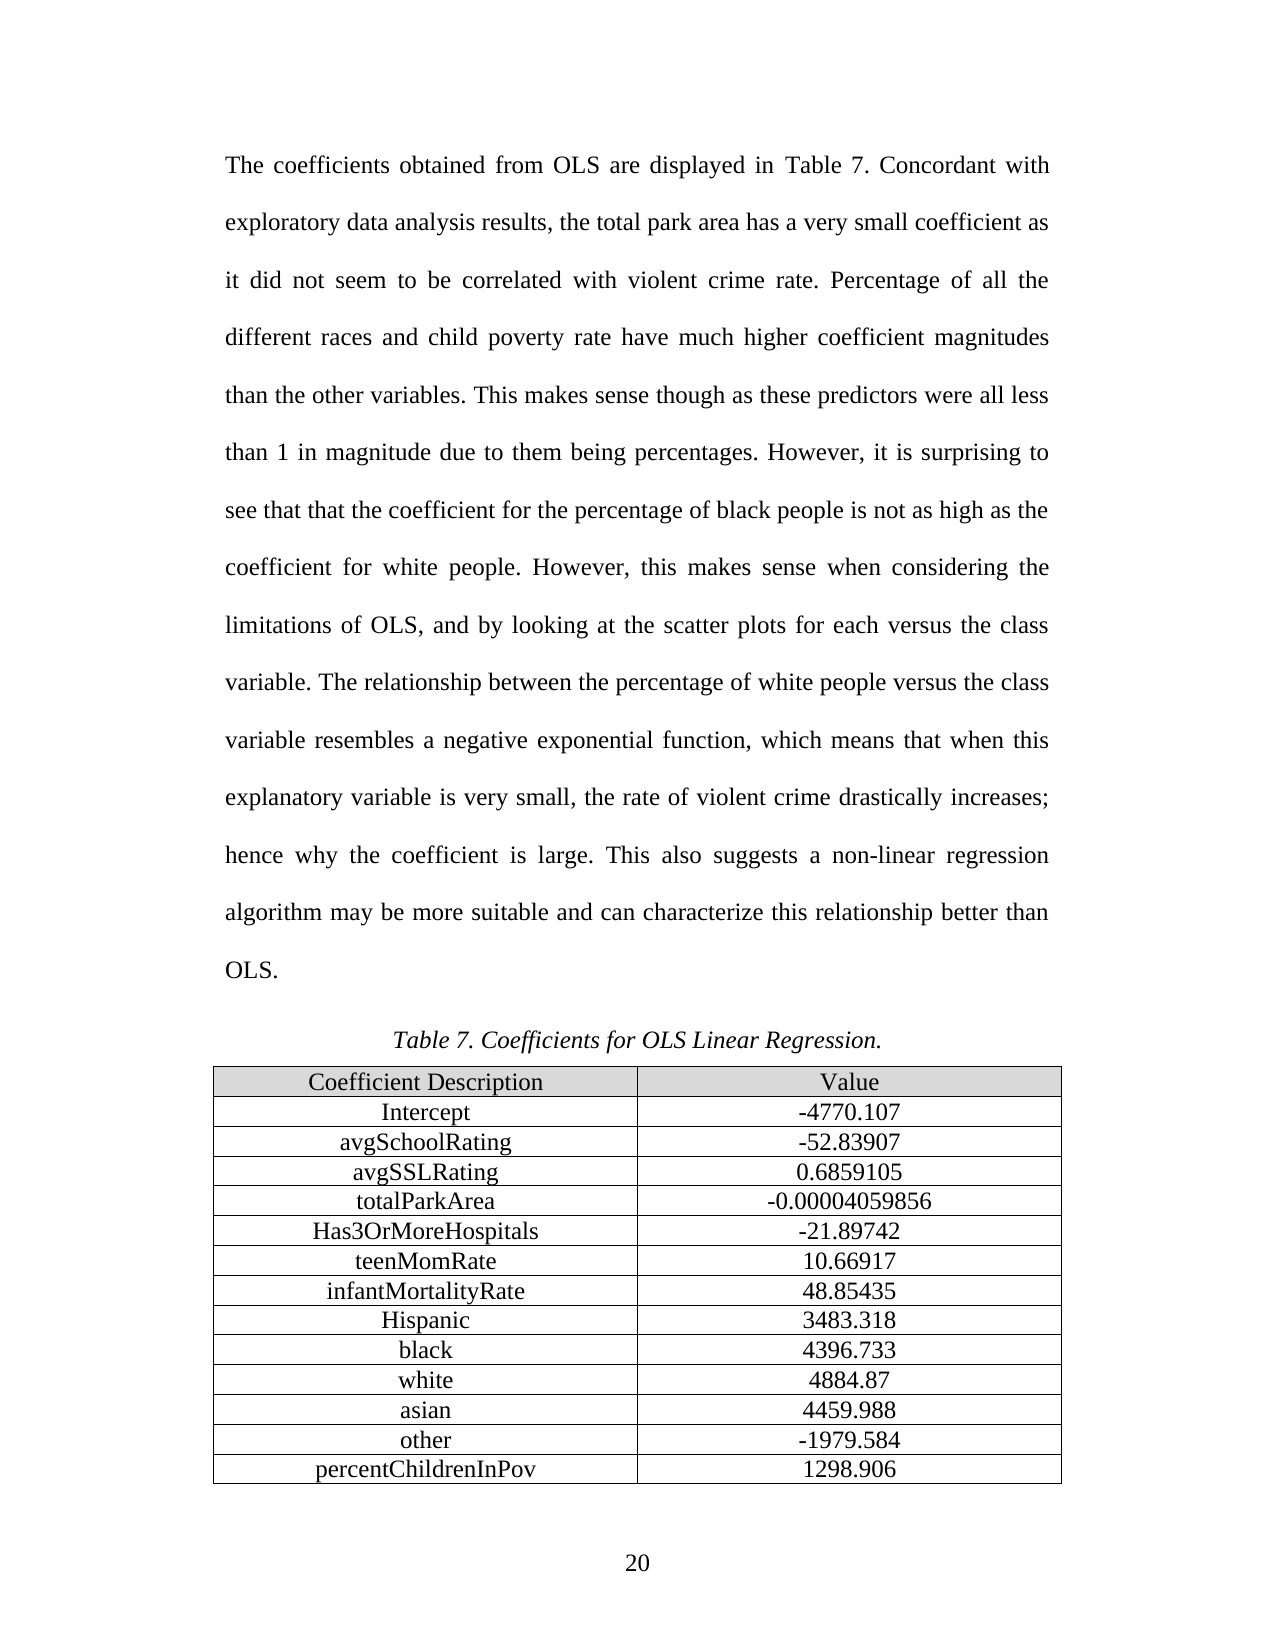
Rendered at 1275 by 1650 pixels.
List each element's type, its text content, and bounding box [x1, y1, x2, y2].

table_cell Has3OrMoreHospitals [214, 1216, 637, 1245]
table_cell avgSSLRating [214, 1157, 637, 1185]
table_cell -52.83907 [638, 1127, 1061, 1156]
table_header Coefficient Description [214, 1067, 637, 1096]
table_cell 0.6859105 [638, 1157, 1061, 1185]
text The coefficients obtained from OLS are displayed in Table 7. Concordant with exploratory data analysis results, the total park area has a very small coefficient as it did not seem to be correlated with violent crime rate. Percentage of all the different races and child poverty rate have much higher coefficient magnitudes than the other variables. This makes sense though as these predictors were all less than 1 in magnitude due to them being percentages. However, it is surprising to see that that the coefficient for the percentage of black people is not as high as the coefficient for white people. However, this makes sense when considering the limitations of OLS, and by looking at the scatter plots for each versus the class variable. The relationship between the percentage of white people versus the class variable resembles a negative exponential function, which means that when this explanatory variable is very small, the rate of violent crime drastically increases; hence why the coefficient is large. This also suggests a non-linear regression algorithm may be more suitable and can characterize this relationship better than OLS. [225, 150, 1050, 984]
table_cell black [214, 1335, 637, 1364]
table_cell infantMortalityRate [214, 1276, 637, 1304]
table_cell 10.66917 [638, 1246, 1061, 1275]
table_cell -4770.107 [638, 1097, 1061, 1126]
table_cell totalParkArea [214, 1186, 637, 1215]
table_cell 4459.988 [638, 1395, 1061, 1424]
table_cell percentChildrenInPov [214, 1455, 637, 1483]
table_cell white [214, 1365, 637, 1394]
table_cell 1298.906 [638, 1455, 1061, 1483]
table_cell 4884.87 [638, 1365, 1061, 1394]
table_cell teenMomRate [214, 1246, 637, 1275]
table_cell Hispanic [214, 1306, 637, 1334]
table_cell -1979.584 [638, 1425, 1061, 1453]
table_cell other [214, 1425, 637, 1453]
table_cell 48.85435 [638, 1276, 1061, 1304]
table_cell 4396.733 [638, 1335, 1061, 1364]
table_cell -0.00004059856 [638, 1186, 1061, 1215]
table_cell asian [214, 1395, 637, 1424]
table_cell 3483.318 [638, 1306, 1061, 1334]
table_cell avgSchoolRating [214, 1127, 637, 1156]
text Table 7. Coefficients for OLS Linear Regression. [225, 1025, 1050, 1054]
table_header Value [638, 1067, 1061, 1096]
table_cell Intercept [214, 1097, 637, 1126]
table_cell -21.89742 [638, 1216, 1061, 1245]
